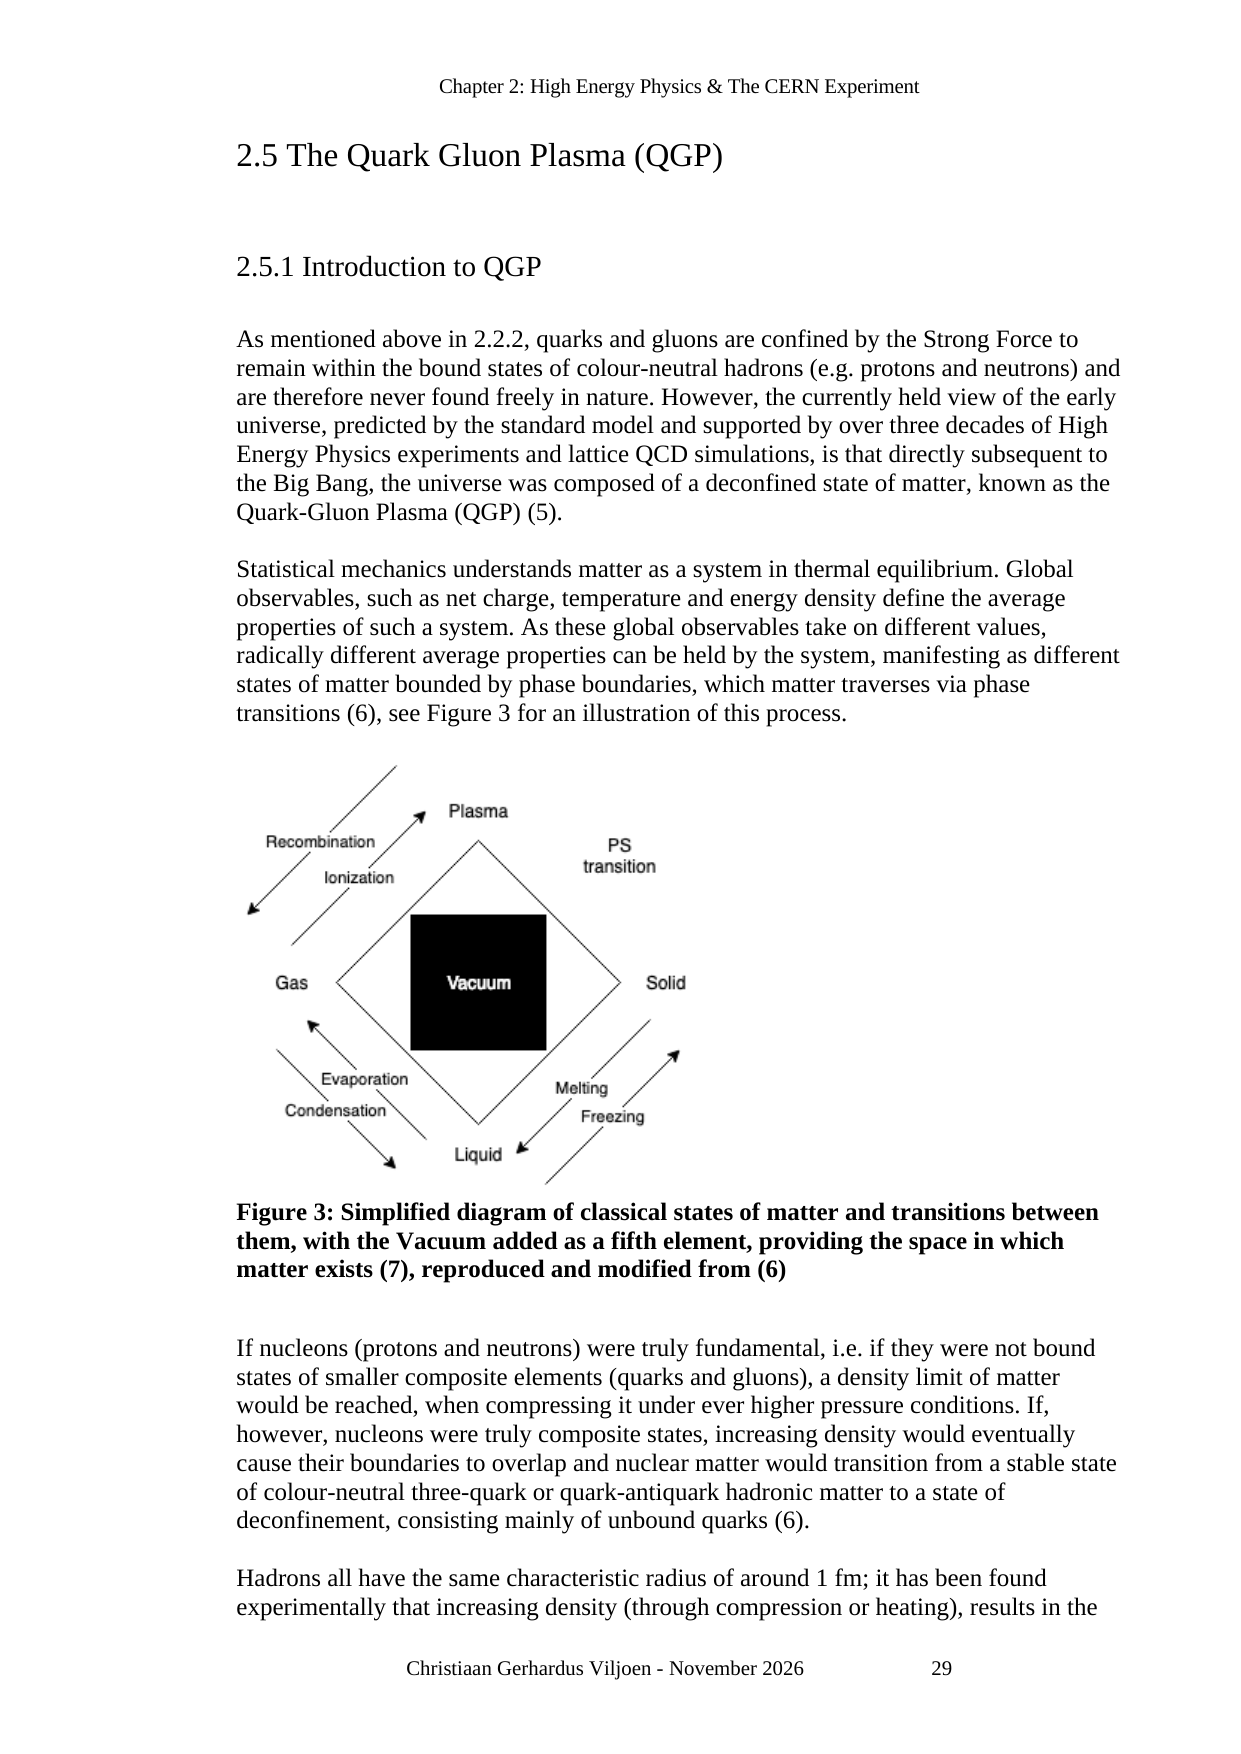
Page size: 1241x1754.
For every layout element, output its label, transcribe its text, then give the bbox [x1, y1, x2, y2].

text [236, 1563, 1122, 1620]
text Statistical mechanics understands matter as a system in thermal equilibrium. Global observables, such as net charge, temperature and energy density define the average properties of such a system. As these global observables take on different values, radically different average properties can be held by the system, manifesting as different states of matter bounded by phase boundaries, which matter traverses via phase transitions, see Figure 4 for an illustration of this process. [236, 554, 1122, 727]
picture [236, 755, 696, 1197]
text If nucleons (protons and neutrons) were truly fundamental, i.e. if they were not bound states of smaller composite elements (quarks and gluons), a density limit of matter would be reached, when compressing it under ever higher pressure conditions. If, however, nucleons were truly composite states, increasing density would eventually cause their boundaries to overlap and nuclear matter would transition from a stable state of colour-neutral three-quark or quark-antiquark hadronic matter to a state of deconfinement, consisting mainly of unbound quarks . [236, 1333, 1122, 1534]
text Figure 4: Simplified diagram of classical states of matter and transitions between them, with the Vacuum added as a fifth element, providing the space in which matter exists , reproduced and modified from [236, 1197, 1122, 1283]
text As mentioned above in 2.2.2, quarks and gluons are confined by the Strong Force to remain within the bound states of colour-neutral hadrons (e.g. protons and neutrons) and are therefore never found freely in nature. However, the currently held view of the early universe, predicted by the standard model and supported by over three decades of High Energy Physics experiments and lattice QCD simulations, is that directly subsequent to the Big Bang, the universe was composed of a deconfined state of matter, known as the Quark-Gluon Plasma (QGP) . [236, 324, 1122, 526]
subtitle The Quark Gluon Plasma (QGP) [236, 135, 1122, 174]
subtitle Introduction to QGP [236, 249, 1122, 283]
